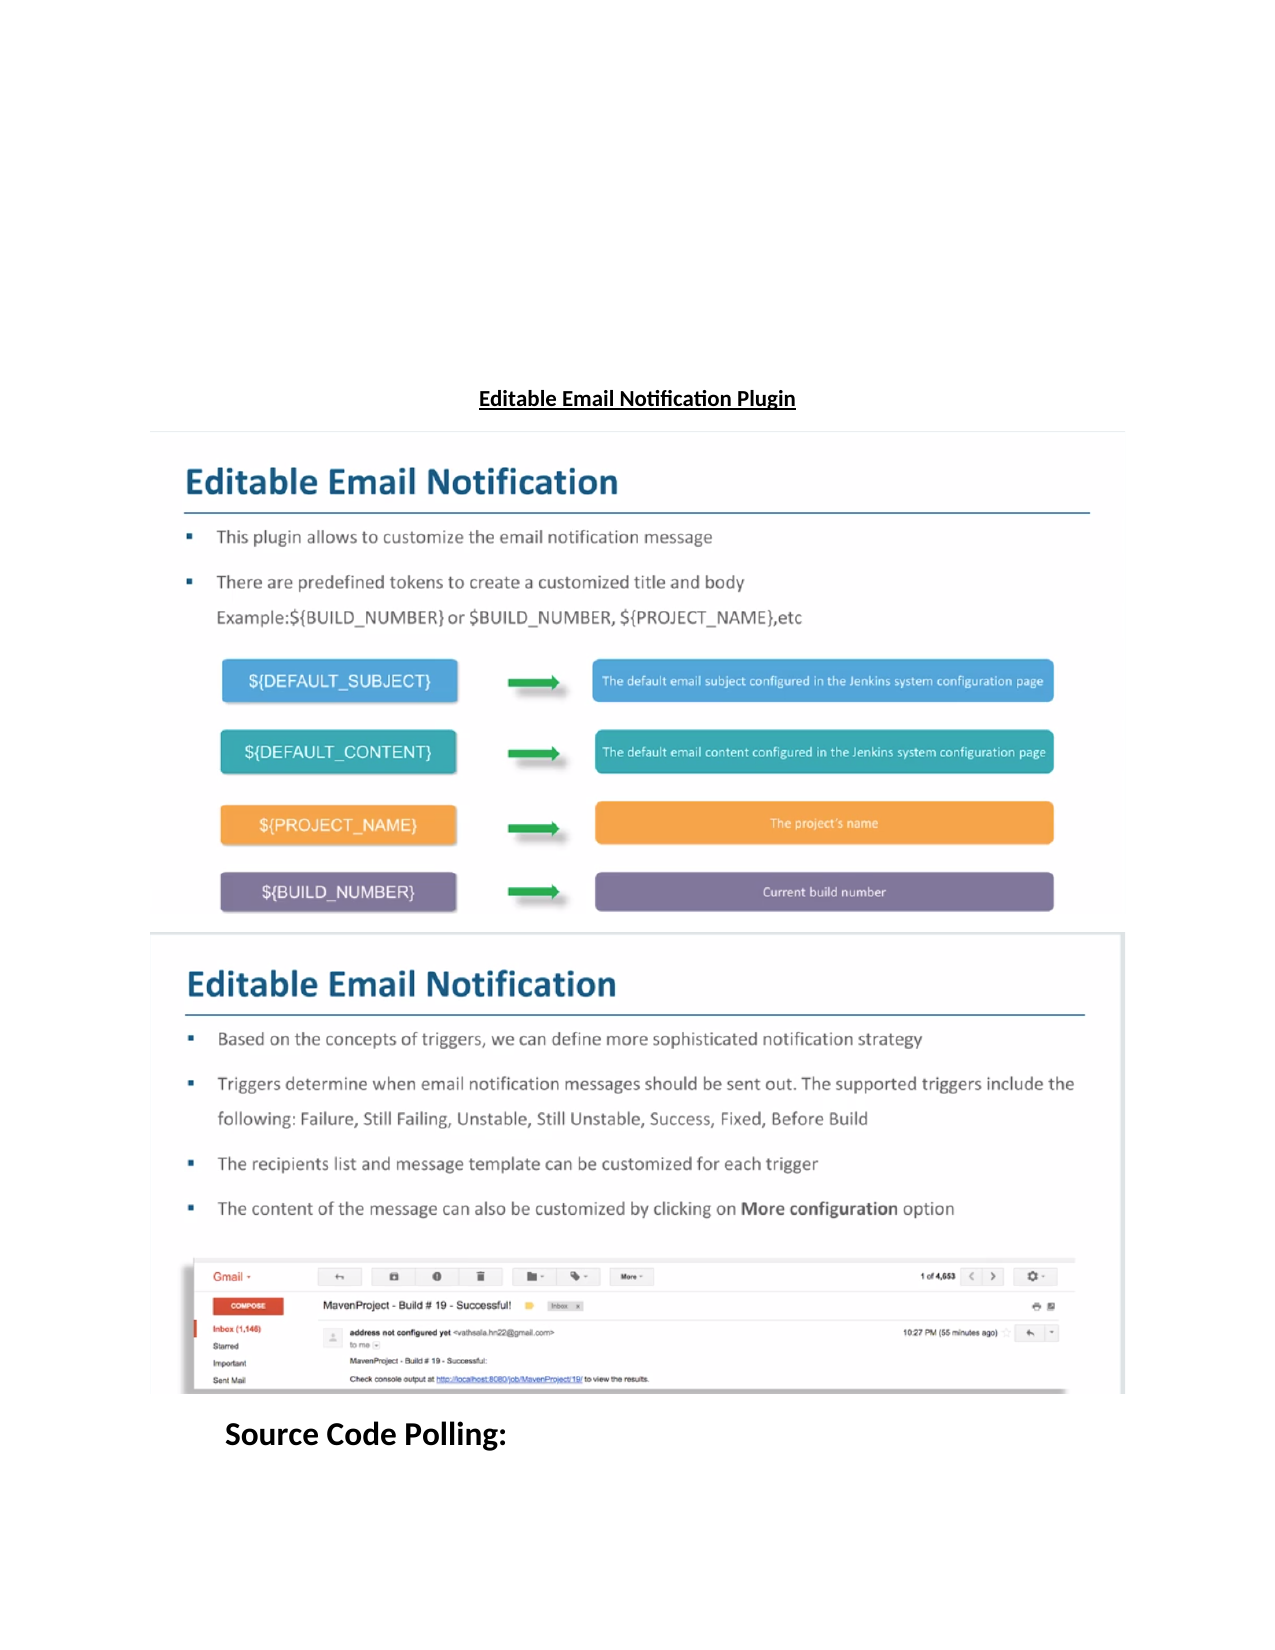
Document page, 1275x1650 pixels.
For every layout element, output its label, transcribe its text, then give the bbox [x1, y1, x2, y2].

picture [150, 431, 1125, 914]
text Editable Email Notification Plugin [150, 384, 1125, 412]
list Source Code Polling: [225, 1413, 1125, 1453]
picture [150, 932, 1125, 1394]
